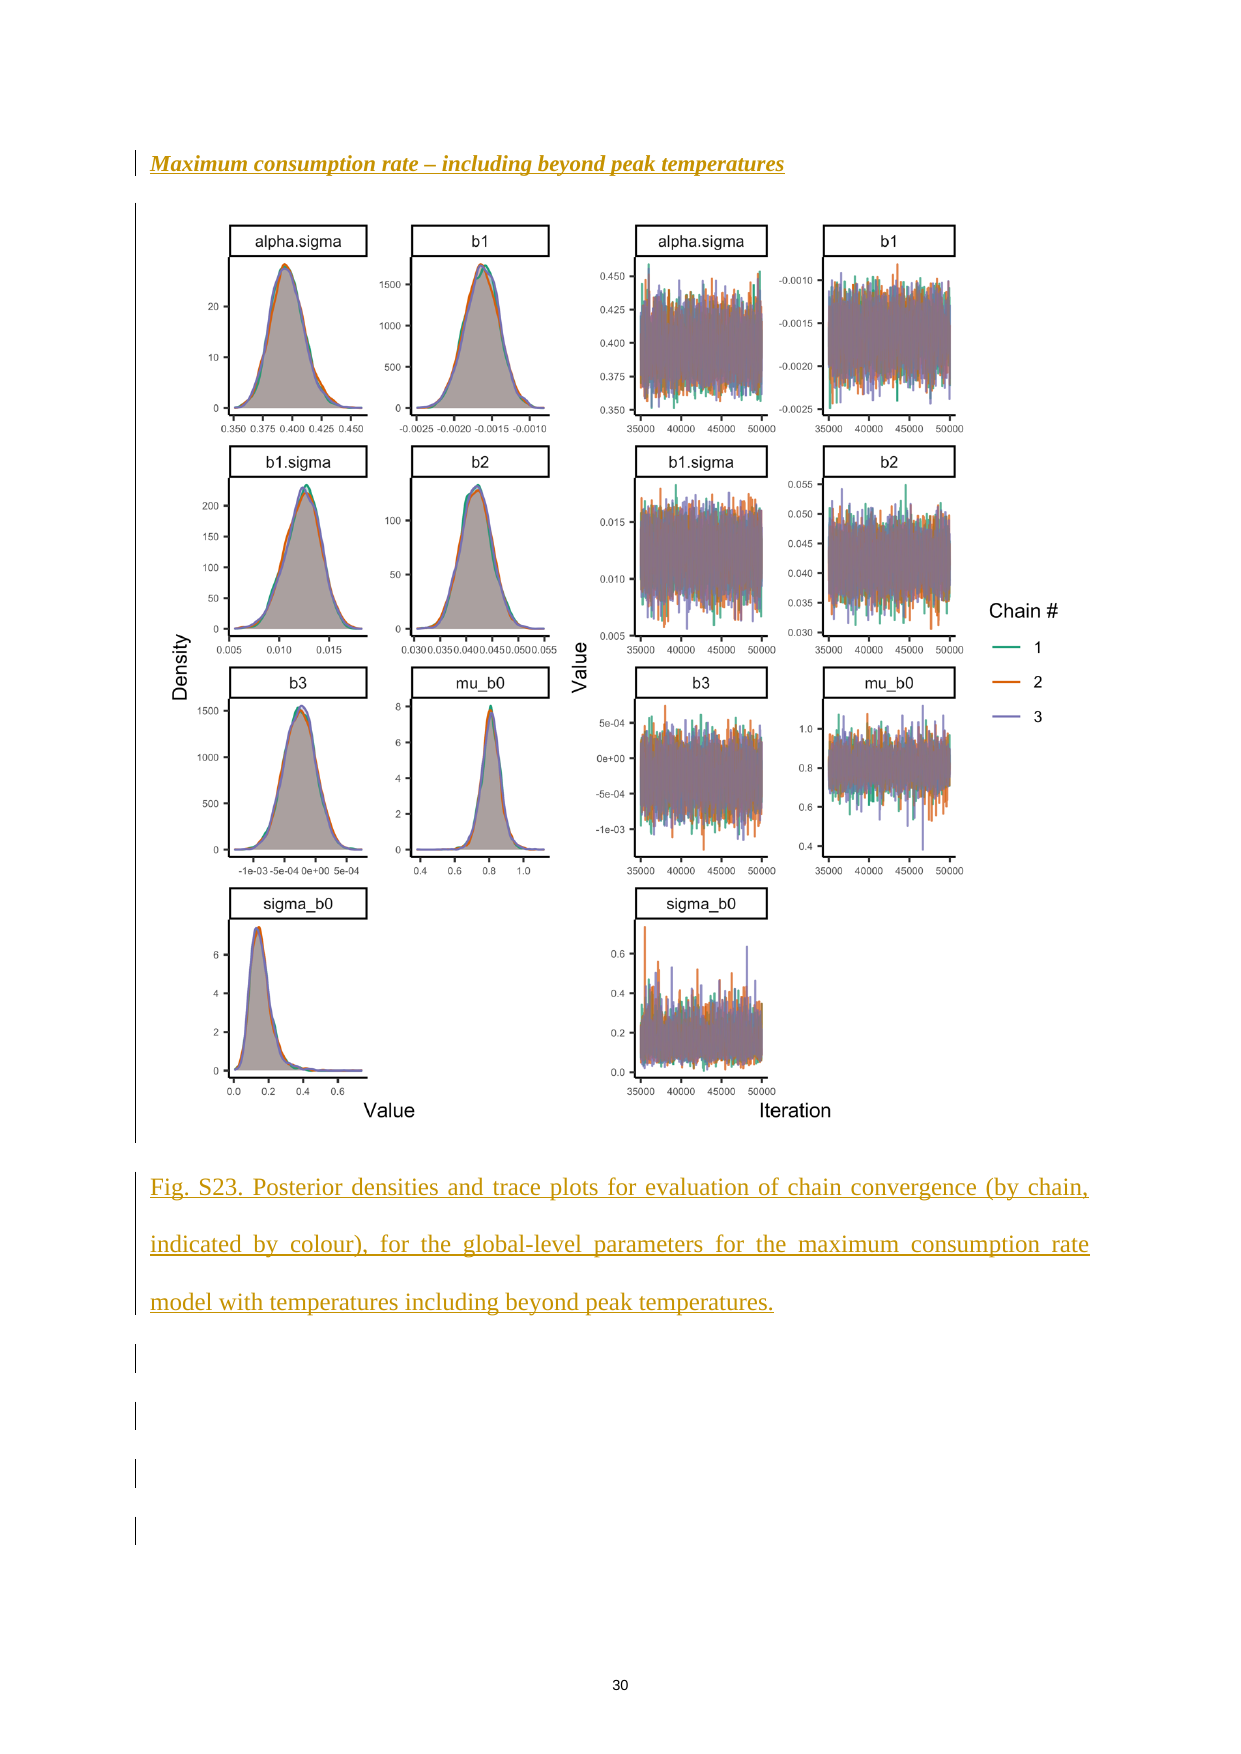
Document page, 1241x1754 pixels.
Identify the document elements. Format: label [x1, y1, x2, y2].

picture [150, 202, 1091, 1143]
